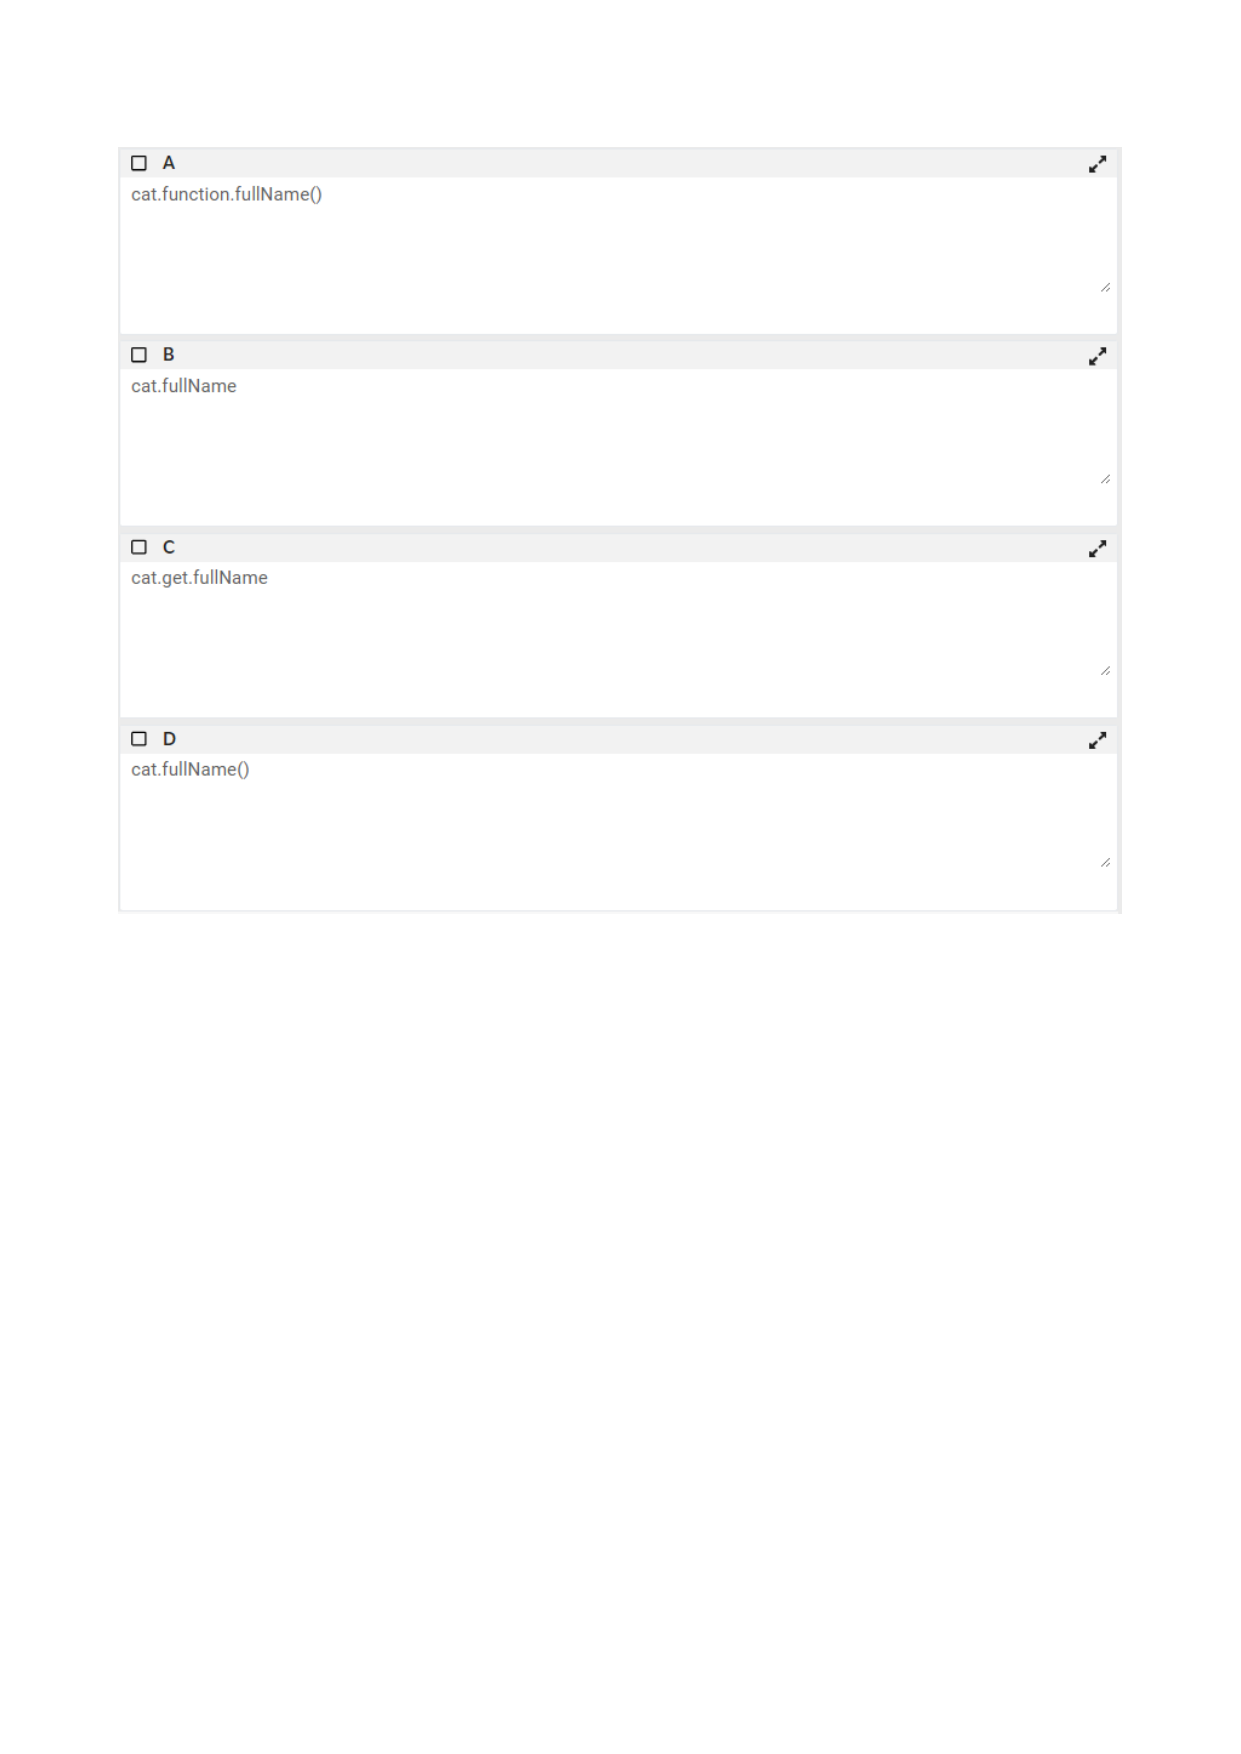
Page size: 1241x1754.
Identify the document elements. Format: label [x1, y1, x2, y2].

picture [118, 147, 1122, 914]
